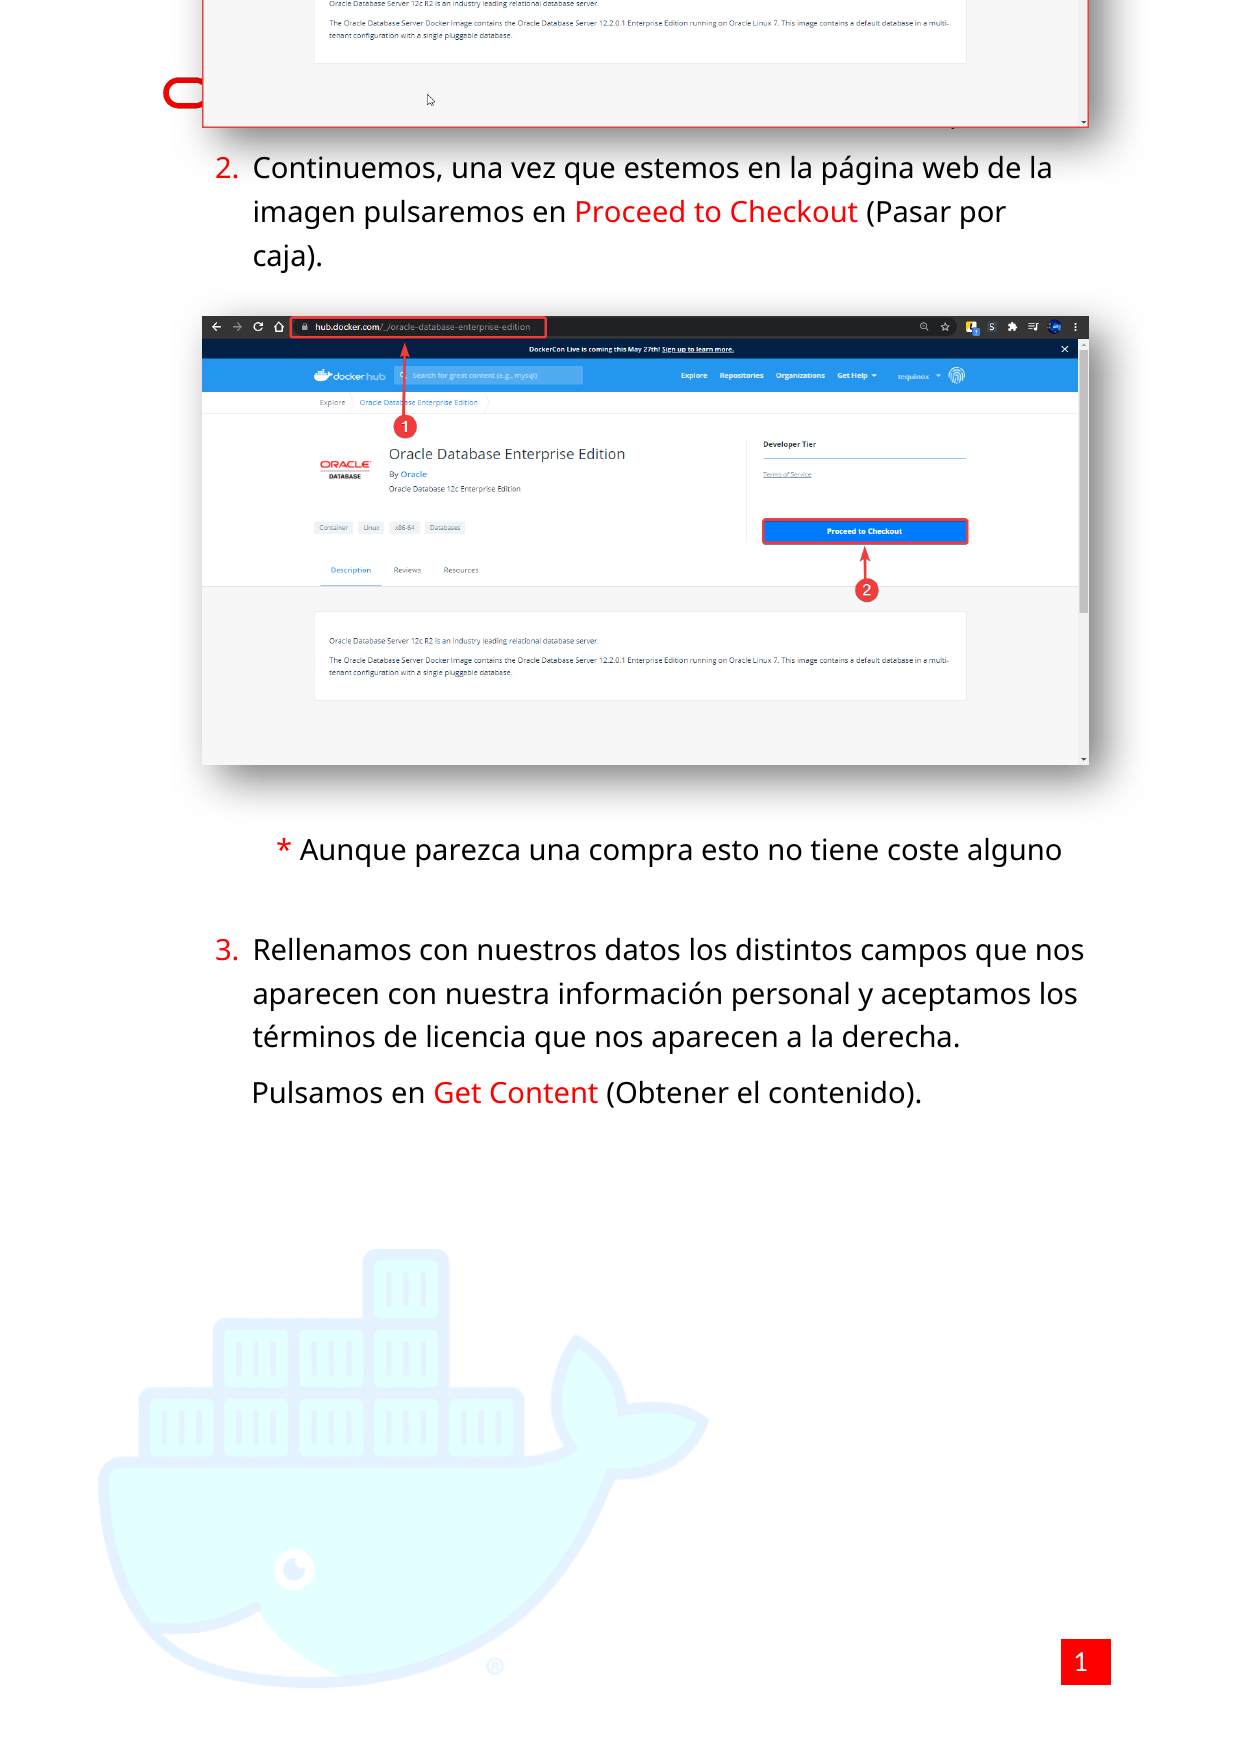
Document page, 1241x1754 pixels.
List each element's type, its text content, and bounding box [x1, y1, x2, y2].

text Pulsamos en Get Content (Obtener el contenido). [251, 1073, 1063, 1112]
list Rellenamos con nuestros datos los distintos campos que nos aparecen con nuestra información personal y aceptamos los términos de licencia que nos aparecen a la derecha. [215, 929, 1093, 1056]
list Continuemos, una vez que estemos en la página web de la imagen pulsaremos en Proceed to Checkout (Pasar por caja). [215, 168, 1063, 275]
picture [158, 0, 1089, 128]
picture [202, 316, 1089, 765]
